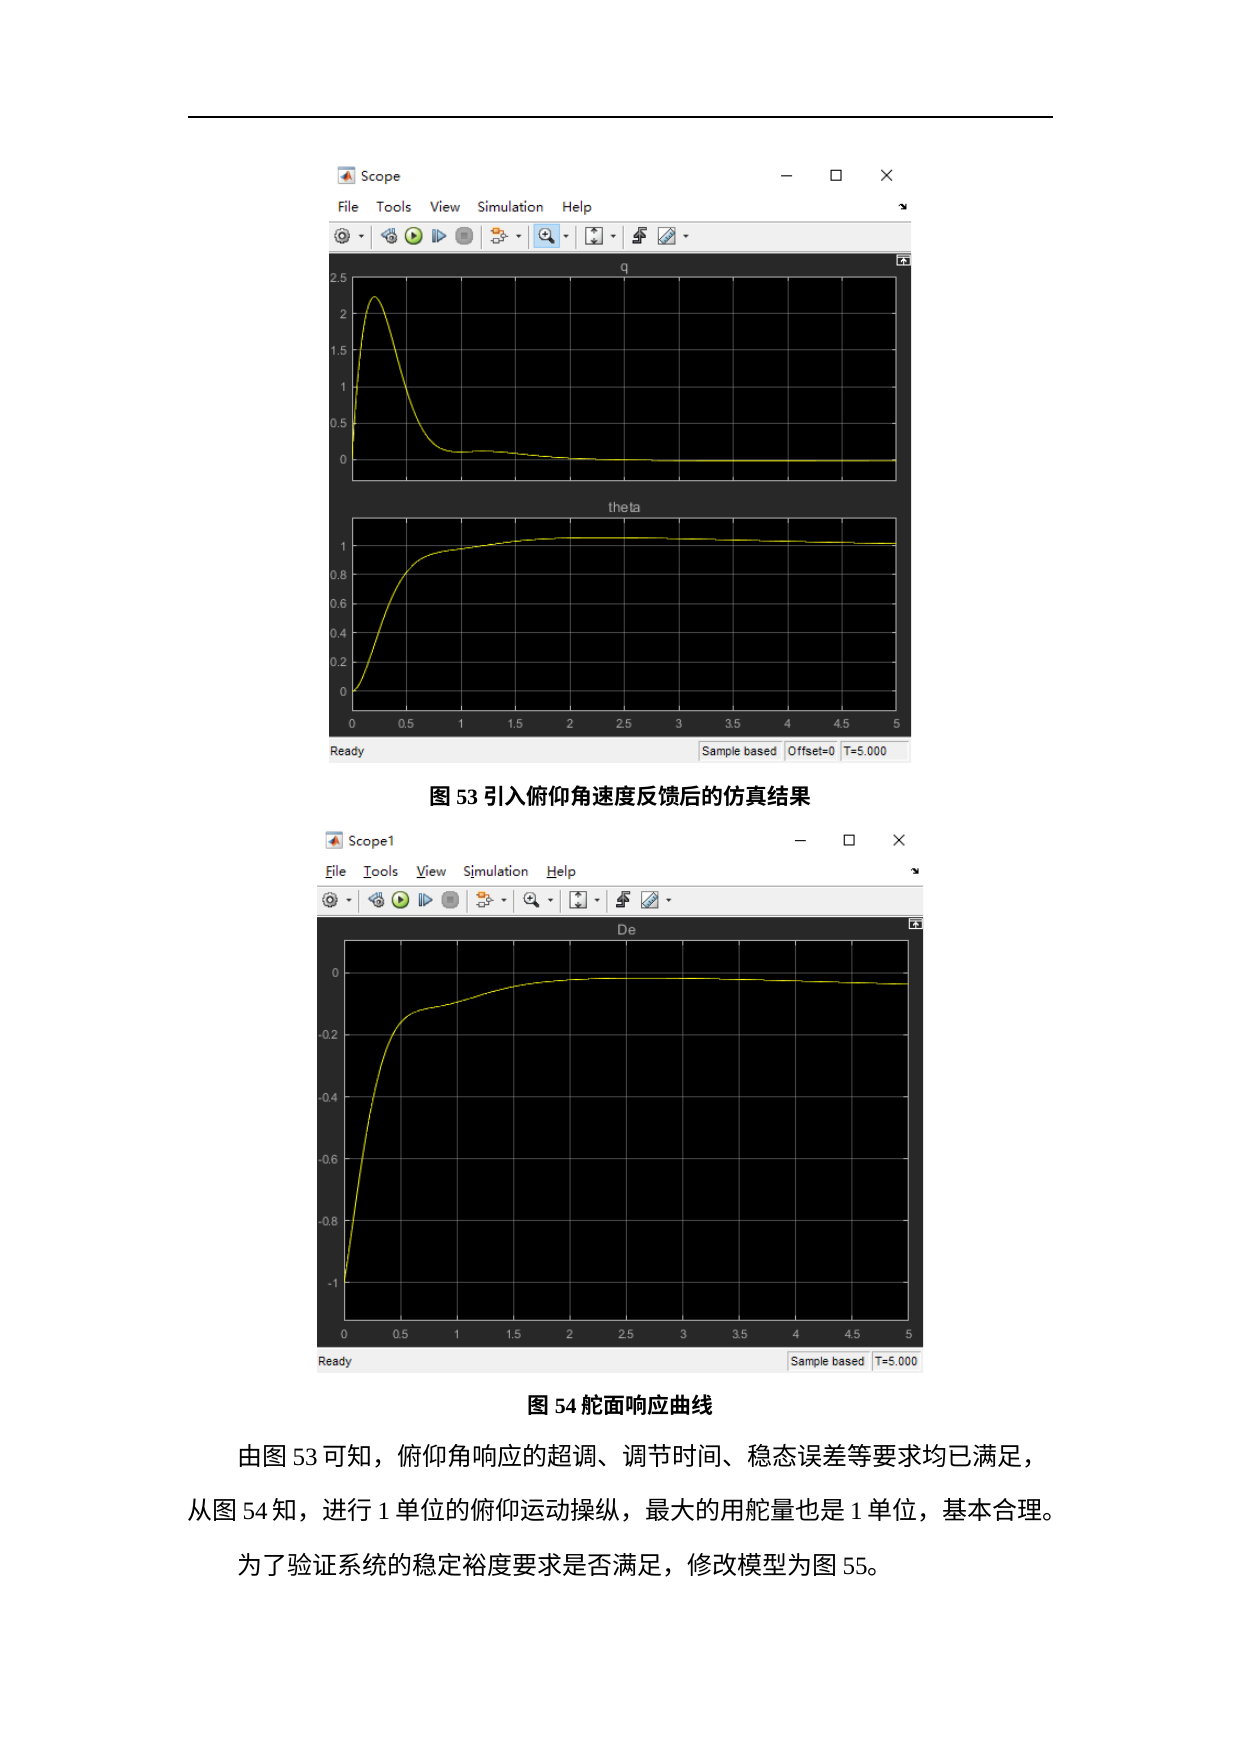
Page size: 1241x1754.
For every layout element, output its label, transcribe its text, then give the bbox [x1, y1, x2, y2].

text 由图53可知，俯仰角响应的超调、调节时间、稳态误差等要求均已满足，从图54知，进行1单位的俯仰运动操纵，最大的用舵量也是1单位，基本合理。 [187, 1436, 1053, 1527]
picture [317, 826, 924, 1373]
text 图 54 舵面响应曲线 [187, 1388, 1053, 1420]
picture [329, 162, 912, 763]
text 图 53 引入俯仰角速度反馈后的仿真结果 [187, 779, 1053, 811]
text 为了验证系统的稳定裕度要求是否满足，修改模型为图55。 [187, 1545, 1053, 1581]
